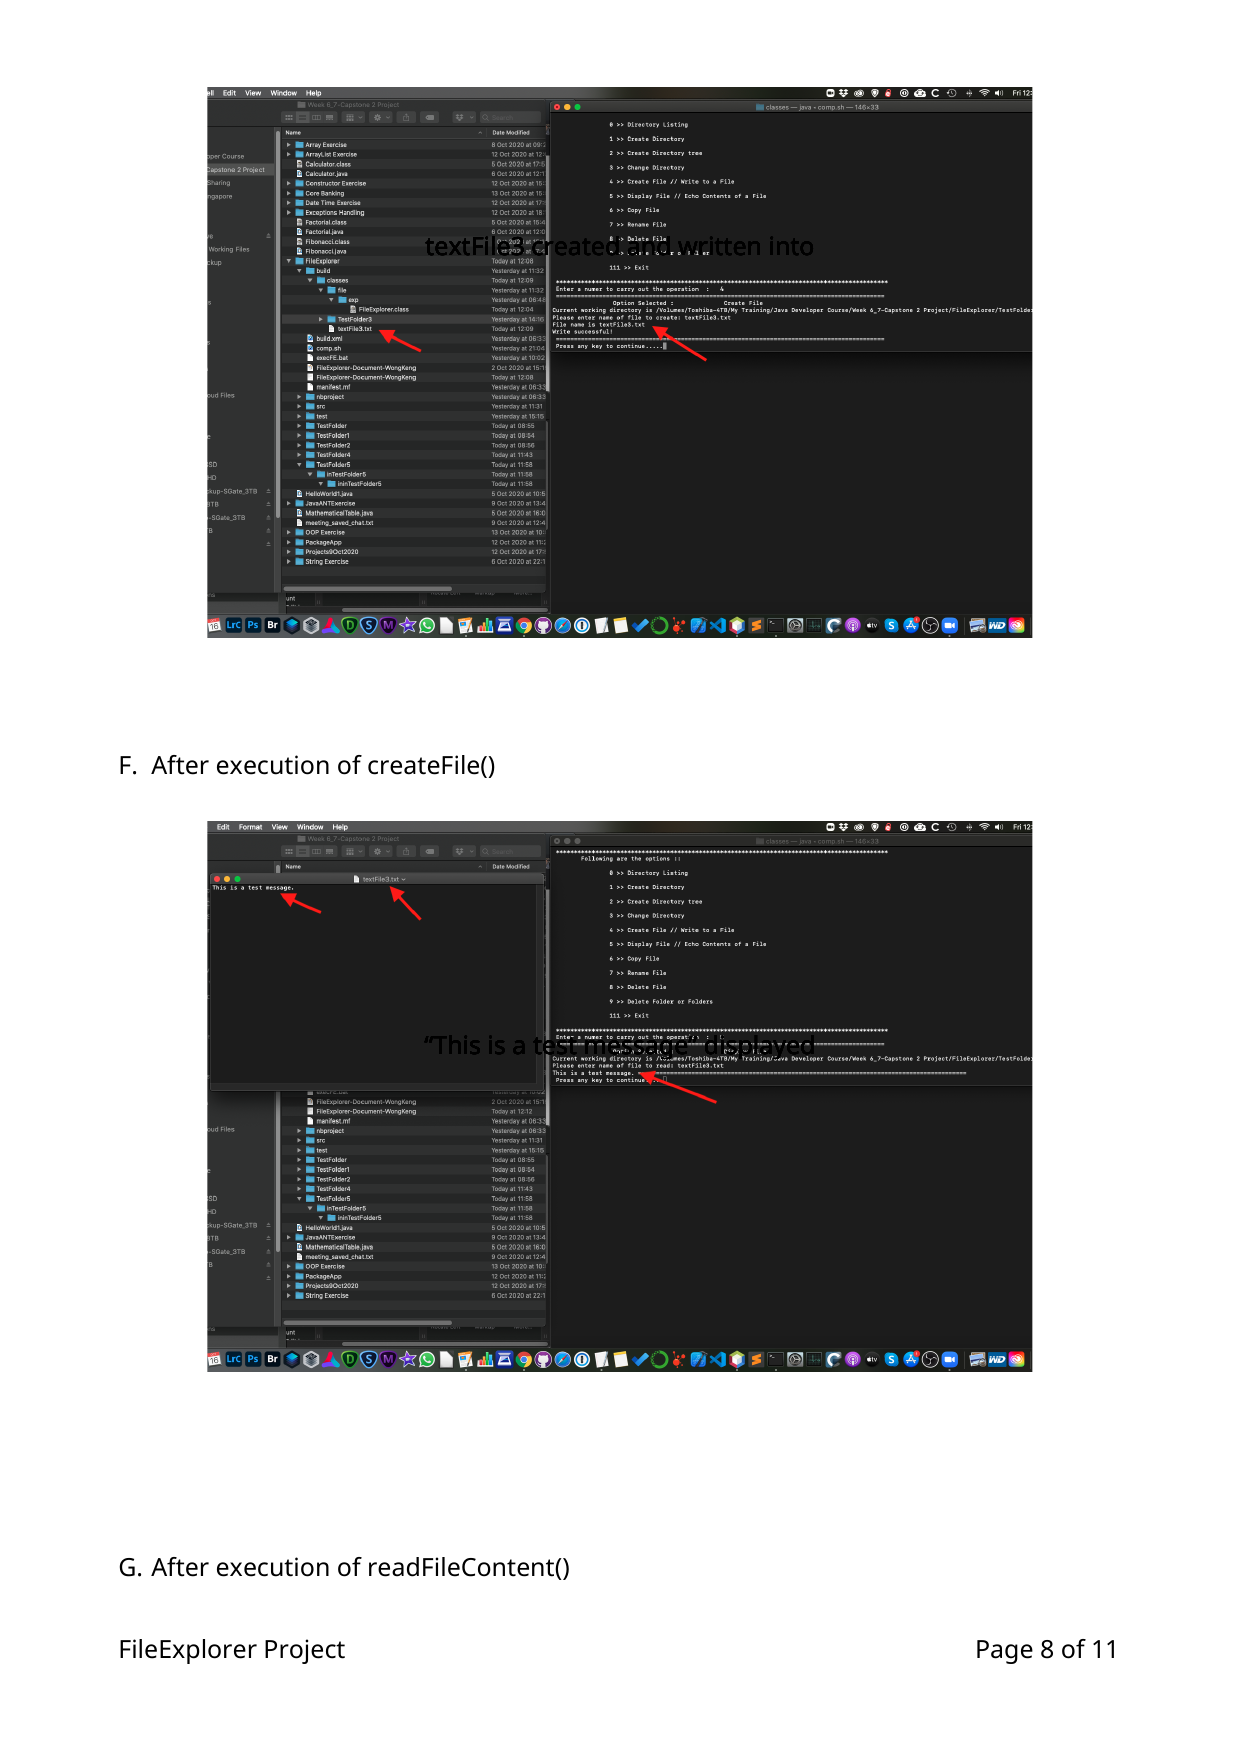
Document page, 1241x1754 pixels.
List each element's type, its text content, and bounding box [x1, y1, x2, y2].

list After execution of readFileContent() [118, 1549, 1122, 1583]
picture [207, 821, 1033, 1372]
picture [207, 87, 1033, 638]
